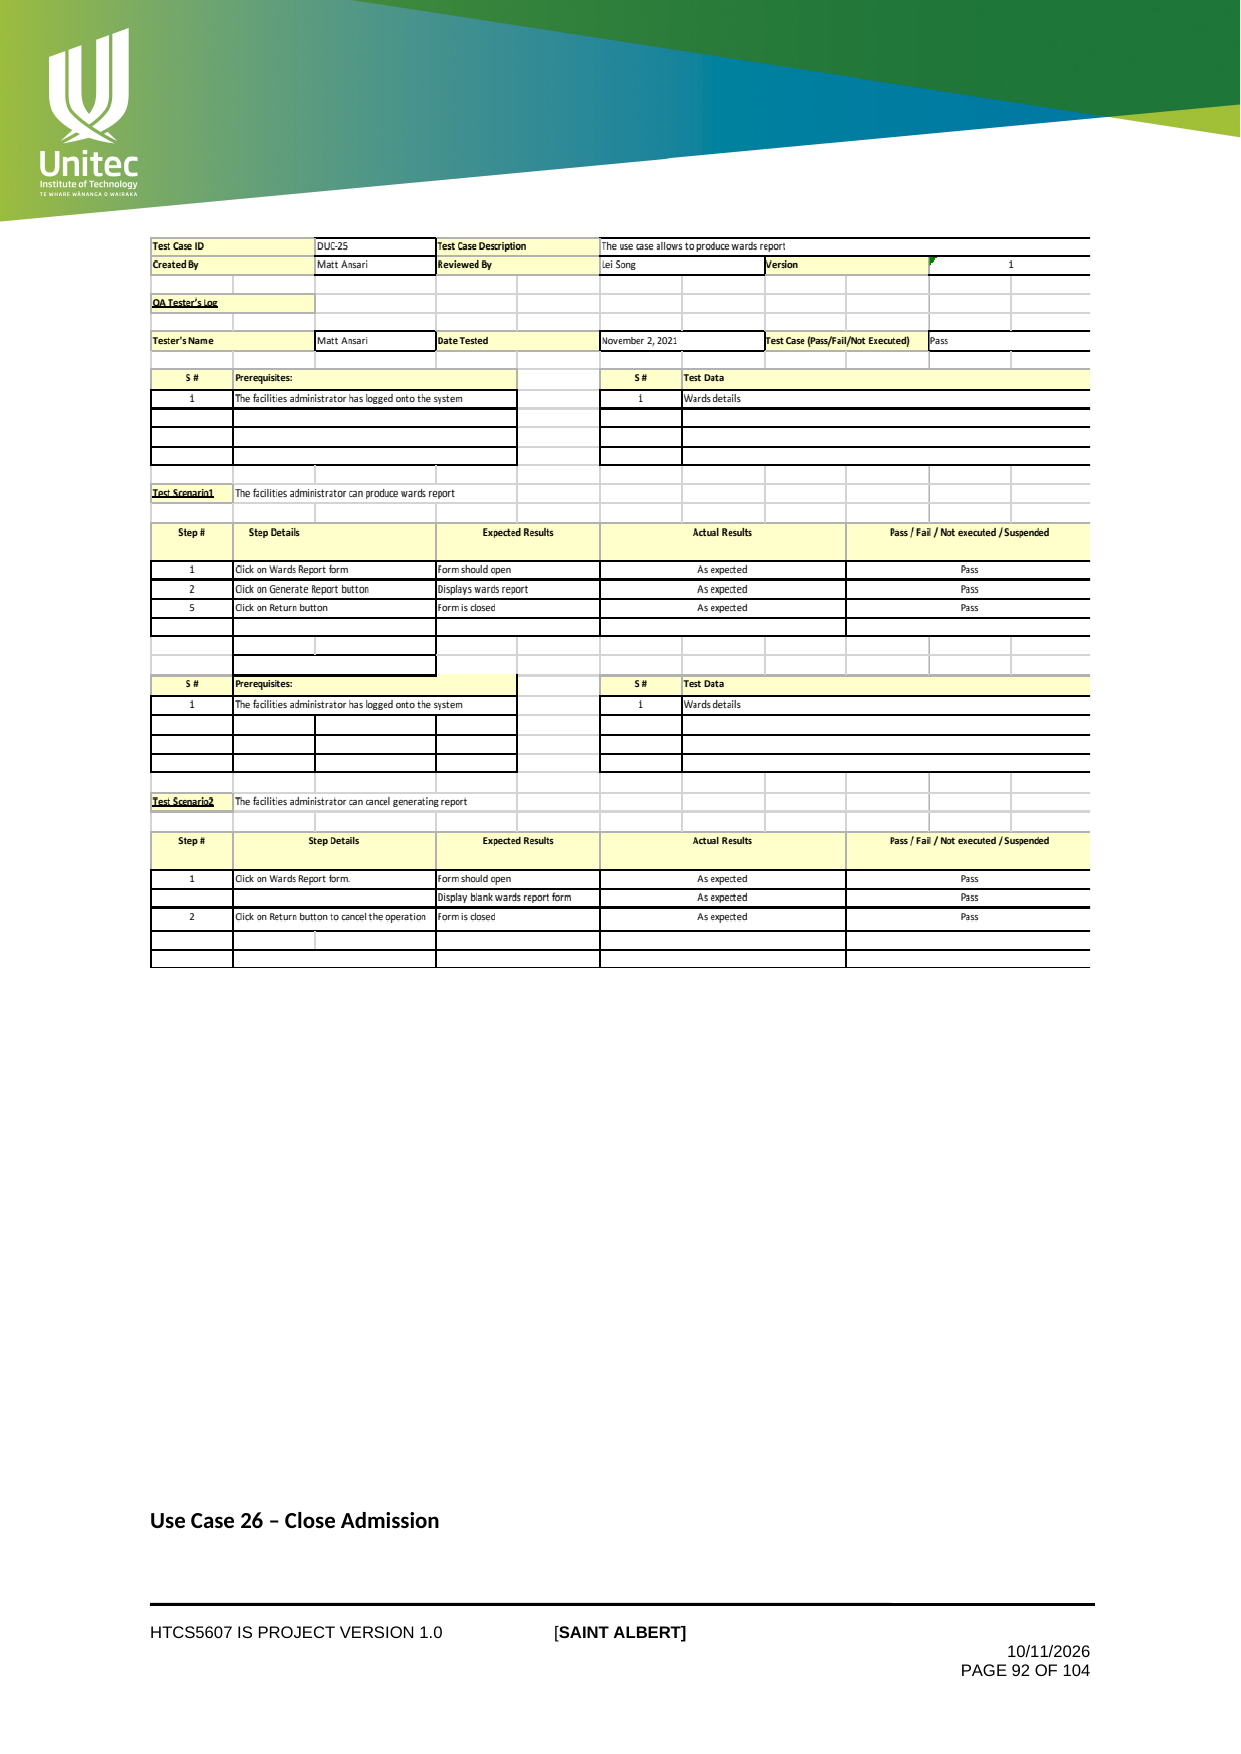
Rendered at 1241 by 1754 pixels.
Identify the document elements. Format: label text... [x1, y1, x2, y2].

text Use Case 26 – Close Admission [150, 1506, 1090, 1534]
picture [0, 0, 1241, 238]
